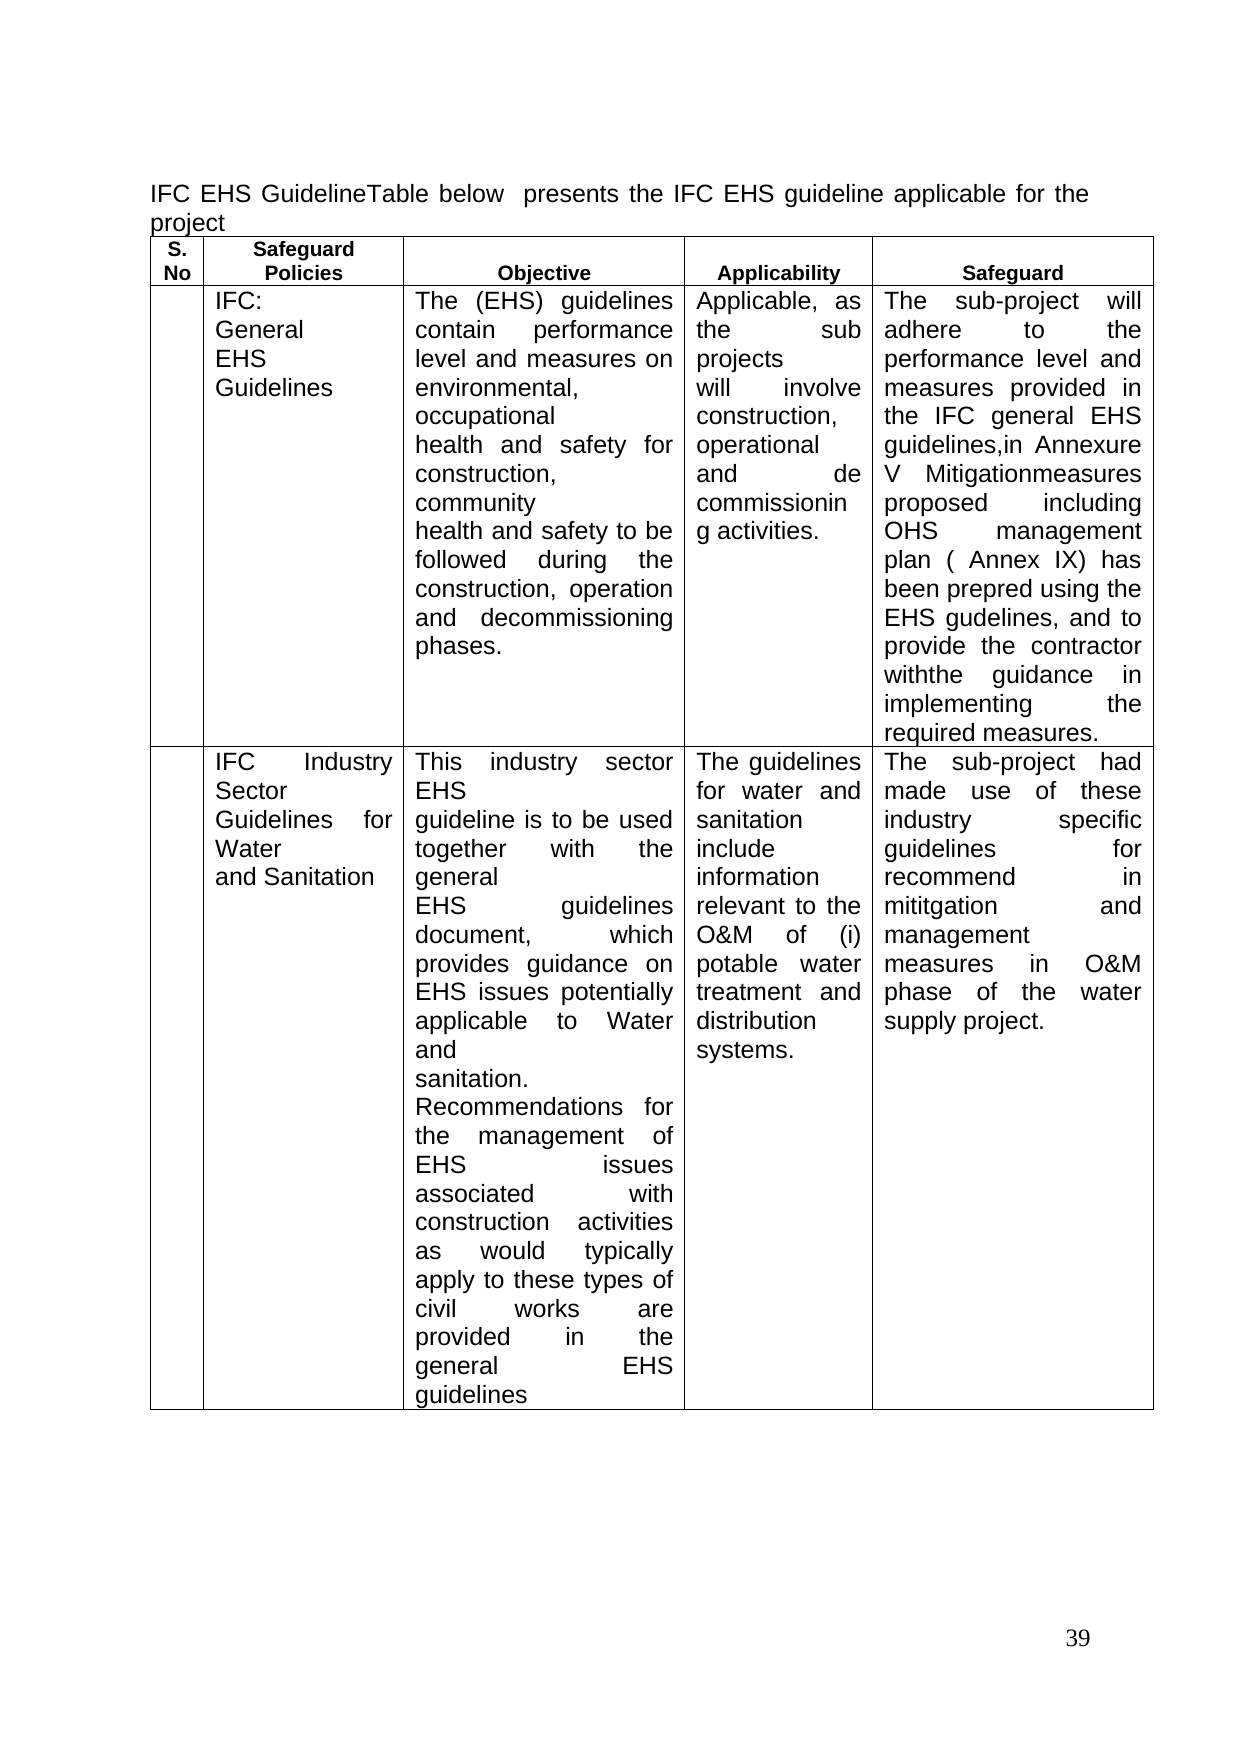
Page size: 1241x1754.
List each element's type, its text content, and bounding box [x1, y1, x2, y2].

table_cell IFC: General EHS Guidelines [204, 286, 403, 746]
table_header S. No [151, 237, 203, 285]
table_cell IFC Industry Sector Guidelines for Water and Sanitation [204, 747, 403, 1408]
table_cell [151, 747, 203, 1408]
table_cell Applicable, as the sub projects will involve construction, operational and de commissioning activities. [685, 286, 872, 746]
table_cell The sub-project had made use of these industry specific guidelines for recommend in mititgation and management measures in O&M phase of the water supply project. [873, 747, 1153, 1408]
table_header Safeguard Policies [204, 237, 403, 285]
text IFC EHS GuidelineTable below presents the IFC EHS guideline applicable for the project [150, 179, 1090, 236]
table_cell [151, 286, 203, 746]
table_cell The (EHS) guidelines contain performance level and measures on environmental, occupational health and safety for construction, community health and safety to be followed during the construction, operation and decommissioning phases. [404, 286, 684, 746]
table_header Safeguard [873, 237, 1153, 285]
table_cell The sub-project will adhere to the performance level and measures provided in the IFC general EHS guidelines,in Annexure V Mitigationmeasures proposed including OHS management plan ( Annex IX) has been prepred using the EHS gudelines, and to provide the contractor withthe guidance in implementing the required measures. [873, 286, 1153, 746]
table_header Objective [404, 237, 684, 285]
table_cell The guidelines for water and sanitation include information relevant to the O&M of (i) potable water treatment and distribution systems. [685, 747, 872, 1408]
table_header Applicability [685, 237, 872, 285]
table_cell This industry sector EHS guideline is to be used together with the general EHS guidelines document, which provides guidance on EHS issues potentially applicable to Water and sanitation. Recommendations for the management of EHS issues associated with construction activities as would typically apply to these types of civil works are provided in the general EHS guidelines [404, 747, 684, 1408]
